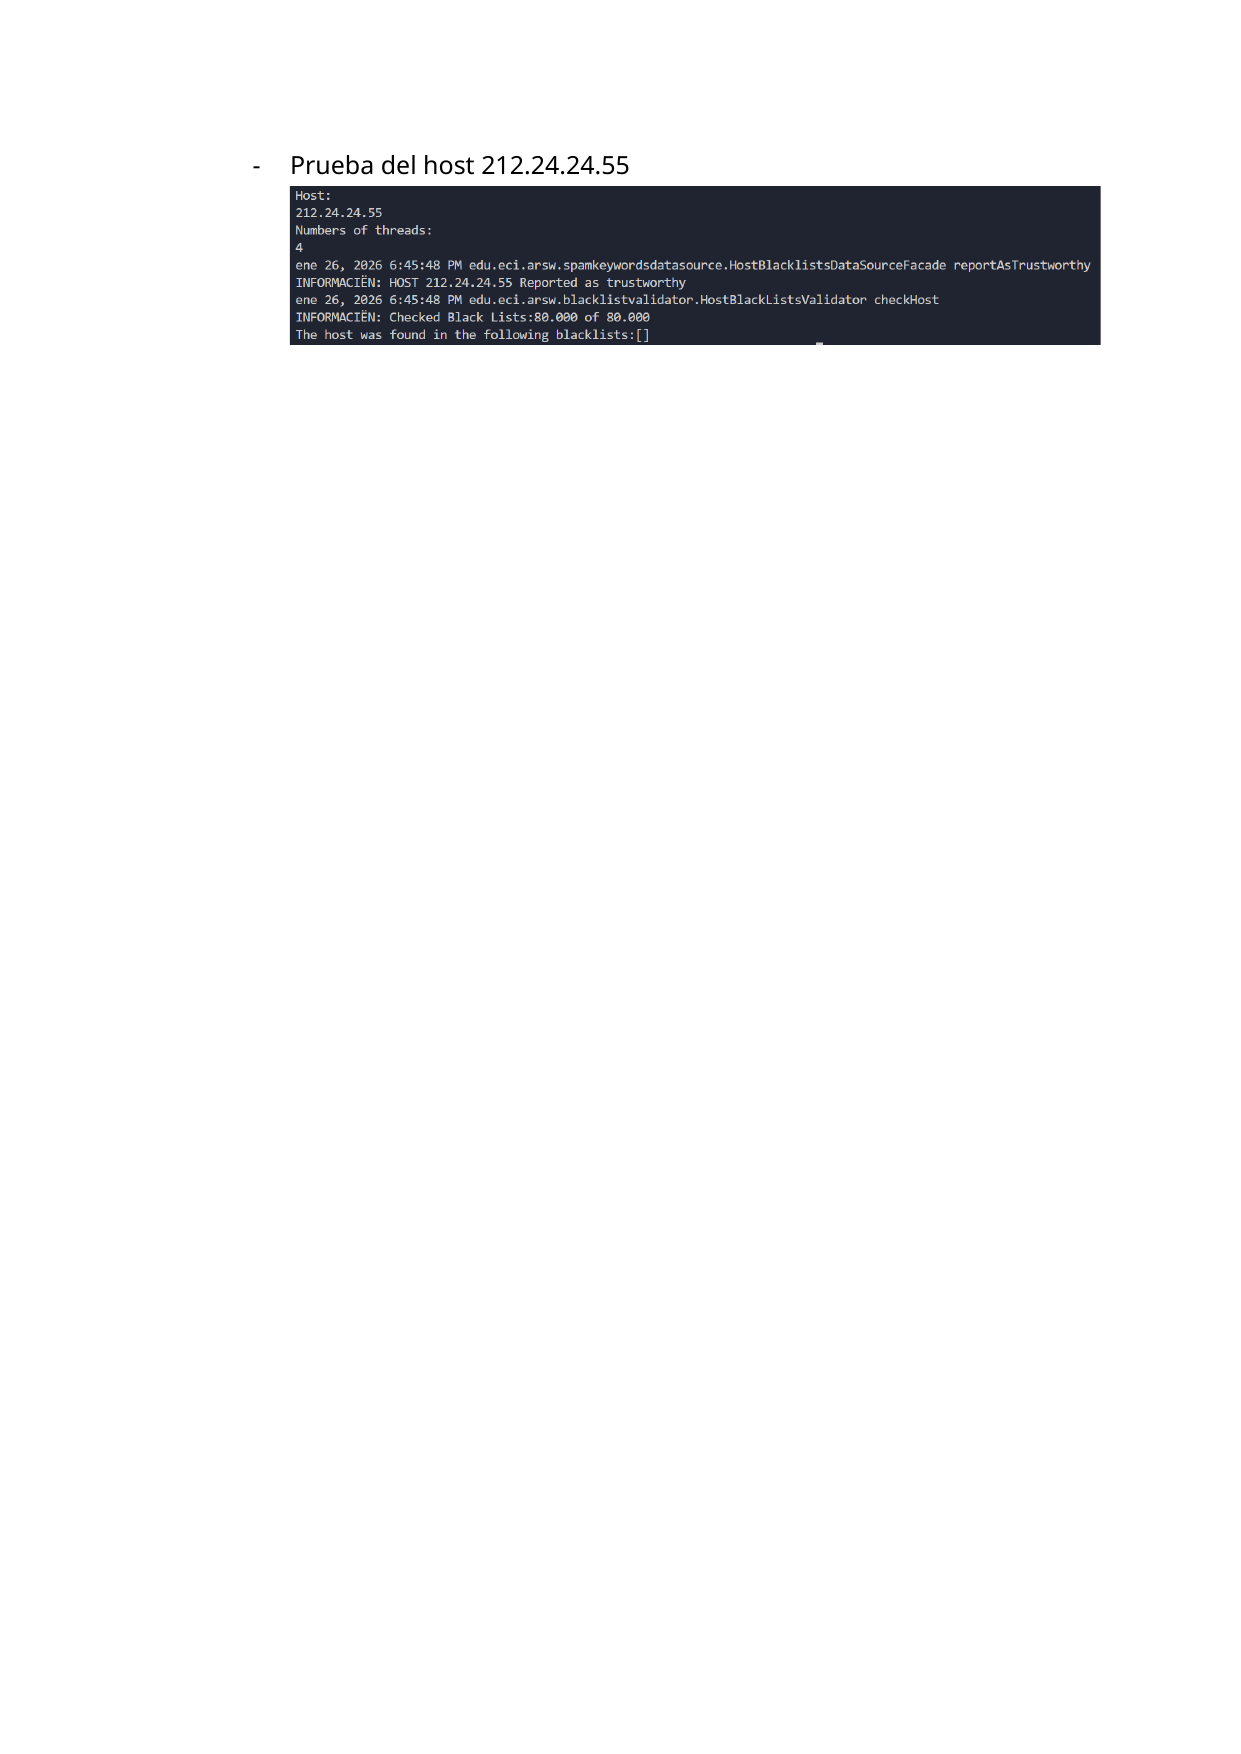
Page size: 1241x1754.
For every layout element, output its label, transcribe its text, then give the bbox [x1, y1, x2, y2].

picture [289, 186, 1101, 345]
